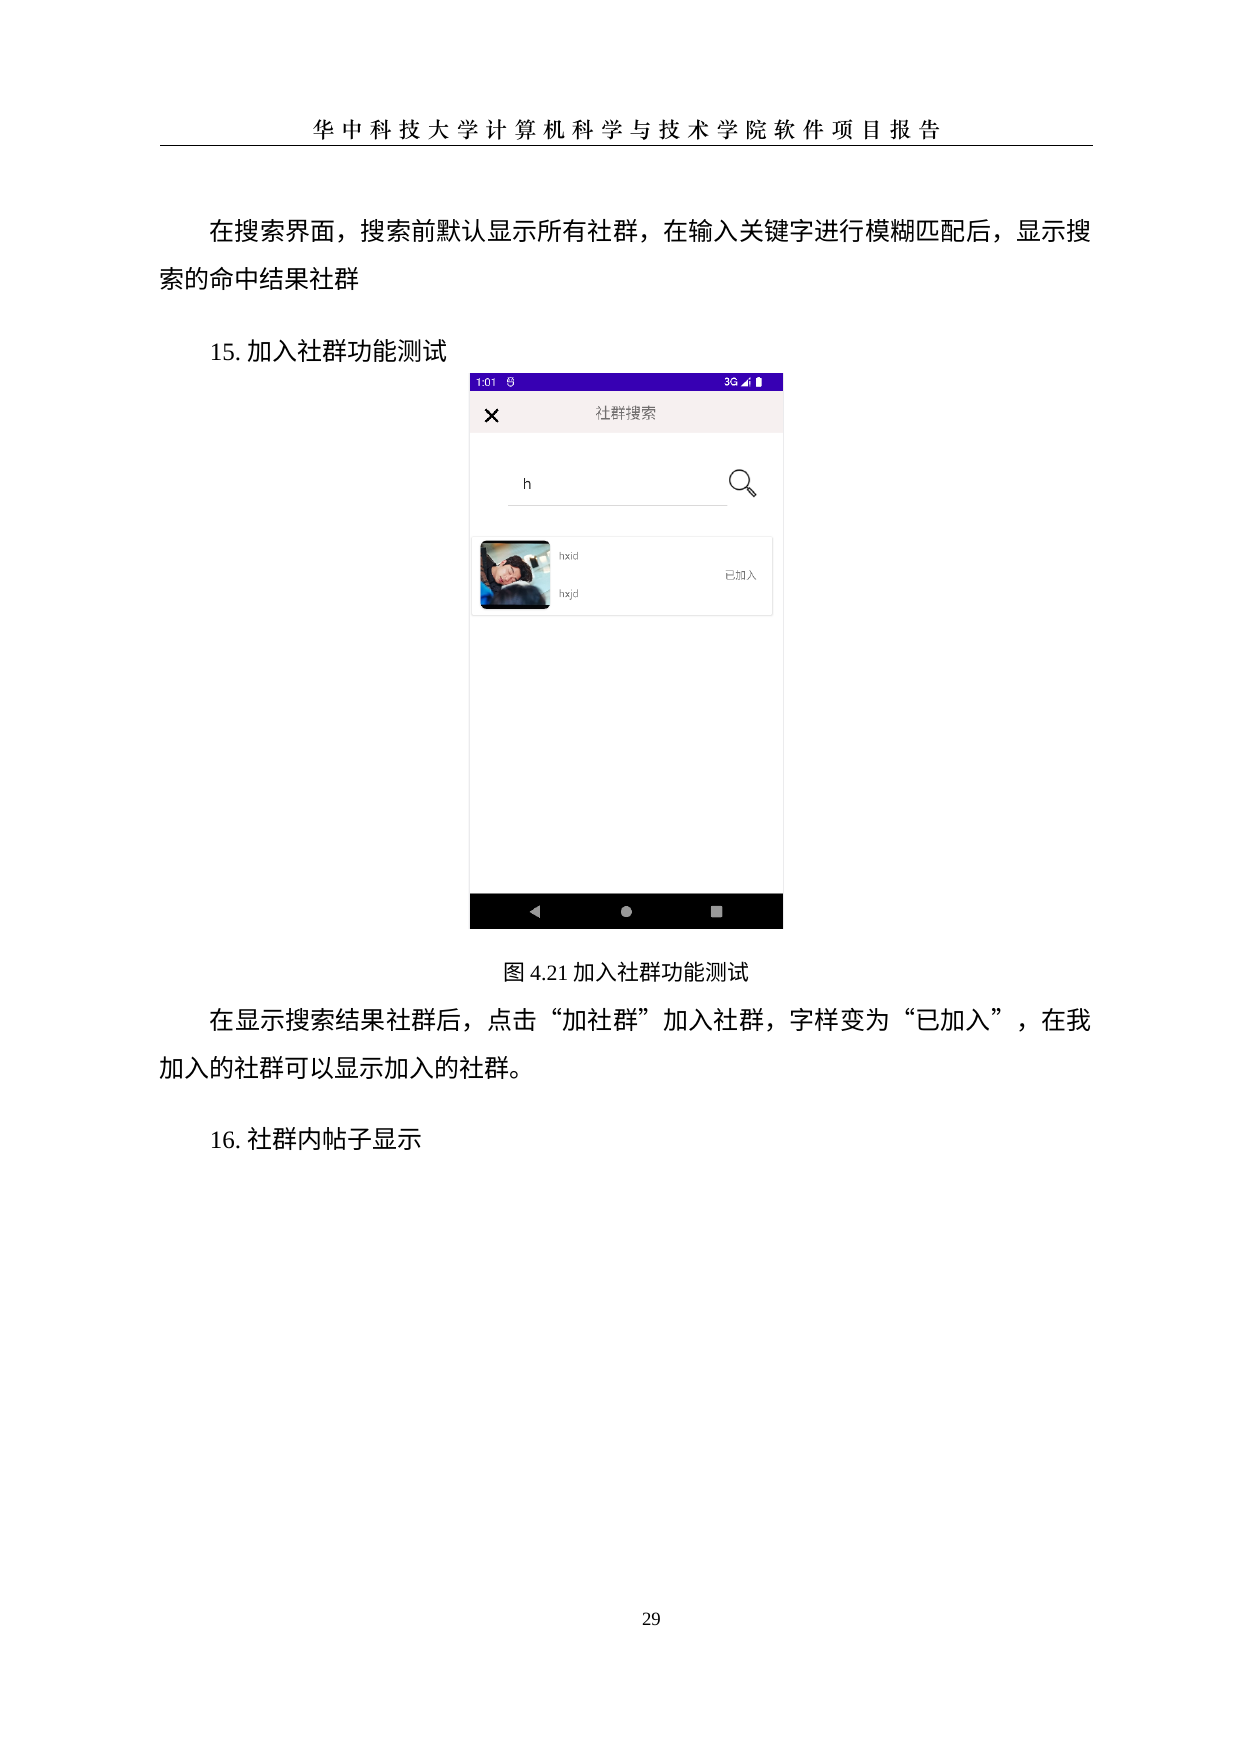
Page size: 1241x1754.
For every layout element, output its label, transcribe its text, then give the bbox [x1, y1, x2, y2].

table_cell 图4.21 加入社群功能测试 [160, 947, 1093, 995]
list 社群内帖子显示 [159, 1114, 1093, 1162]
text 在搜索界面，搜索前默认显示所有社群，在输入关键字进行模糊匹配后，显示搜索的命中结果社群 [159, 206, 1093, 301]
picture [468, 373, 784, 929]
table_header [160, 373, 1093, 947]
text 在显示搜索结果社群后，点击“加社群”加入社群，字样变为“已加入”，在我加入的社群可以显示加入的社群。 [159, 995, 1093, 1090]
list 加入社群功能测试 [159, 325, 1093, 373]
